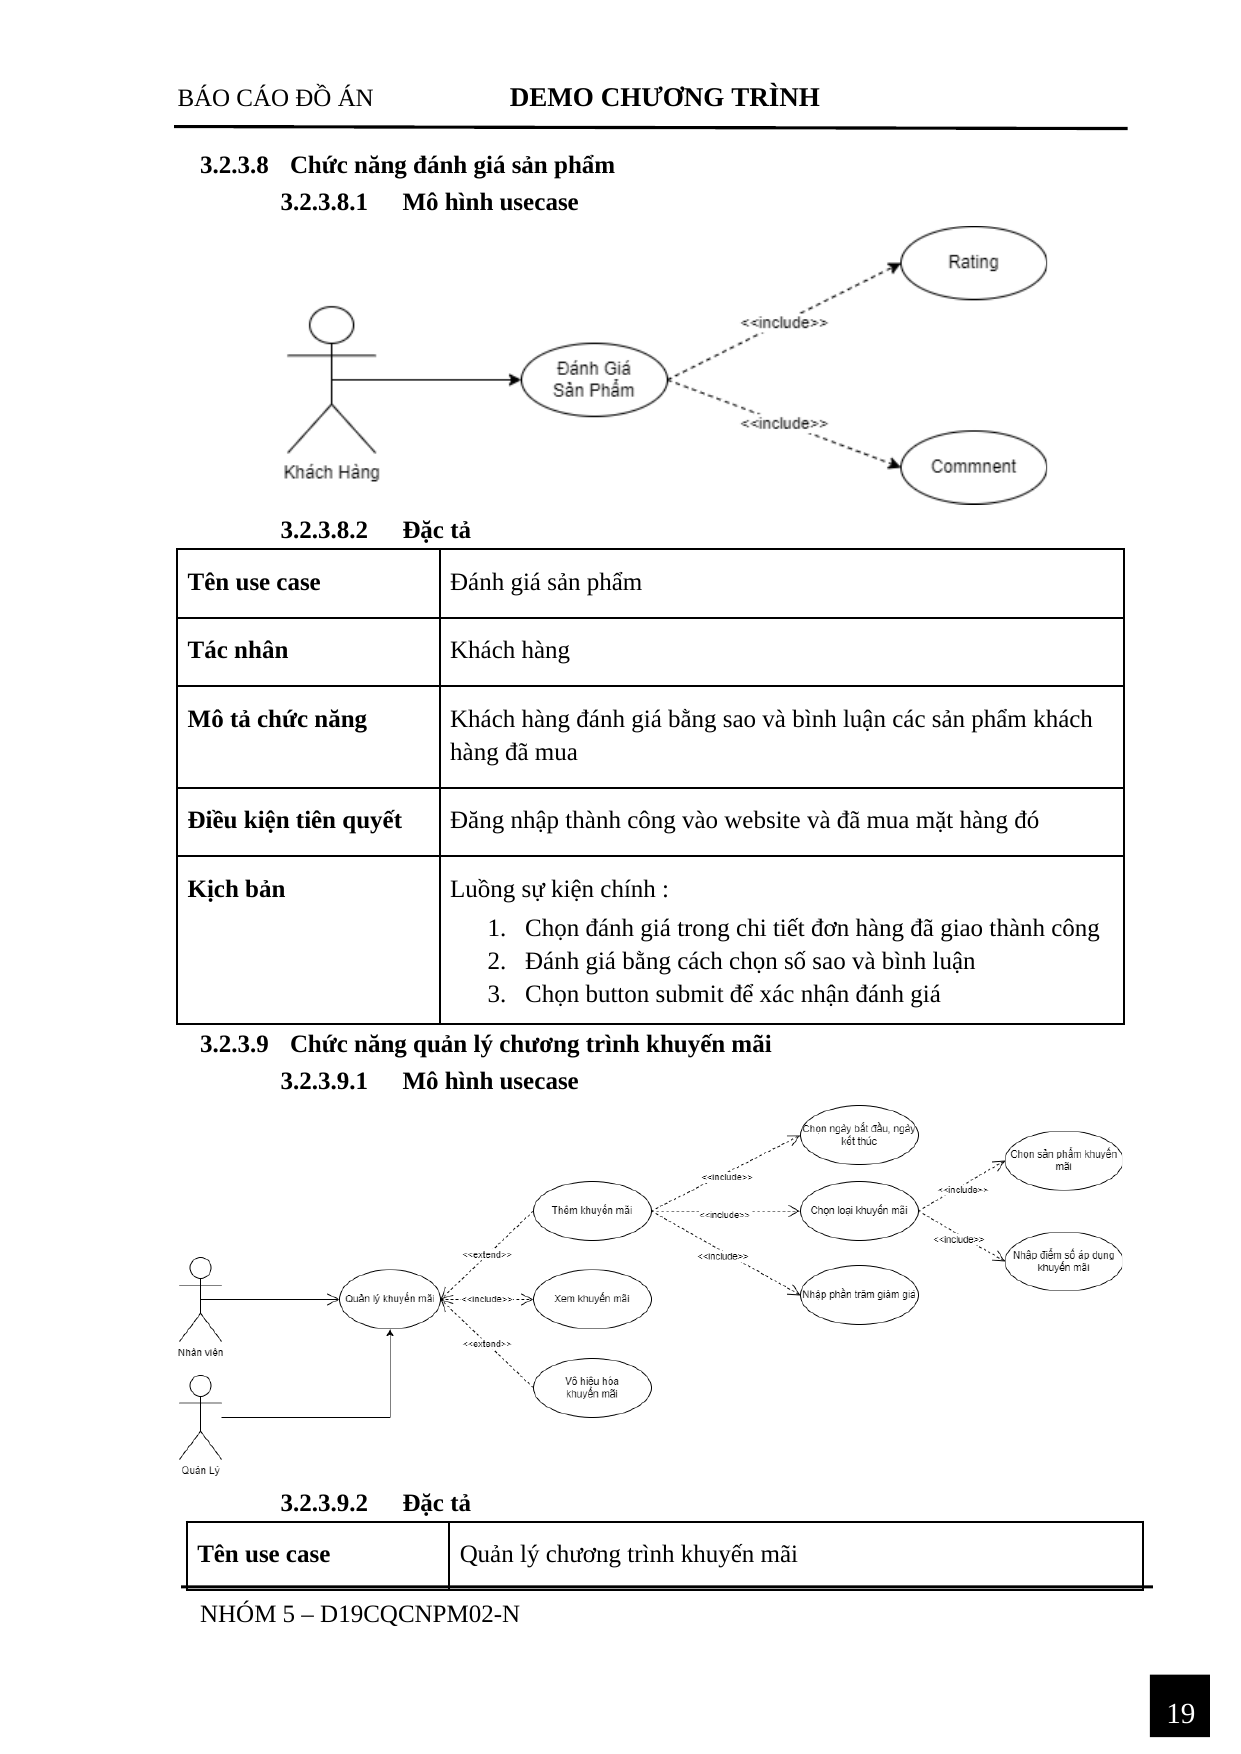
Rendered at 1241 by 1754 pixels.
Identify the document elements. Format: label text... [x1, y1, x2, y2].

subtitle Chức năng đánh giá sản phẩm [200, 150, 1153, 178]
subtitle Đặc tả [280, 1488, 1153, 1516]
subtitle Mô hình usecase [280, 1066, 1153, 1095]
table_cell Đăng nhập thành công vào website và đã mua mặt hàng đó [441, 789, 1123, 855]
table_cell Kịch bản [178, 857, 439, 1022]
table_cell Tác nhân [178, 619, 439, 685]
picture [283, 226, 1048, 505]
subtitle Chức năng quản lý chương trình khuyến mãi [200, 1029, 1153, 1057]
subtitle Đặc tả [280, 515, 1153, 544]
table_cell Luồng sự kiện chính : Chọn đánh giá trong chi tiết đơn hàng đã giao thành công Đánh giá bằng cách chọn số sao và bình luận Chọn button submit để xác nhận đánh giá [441, 857, 1123, 1022]
table_header Tên use case [188, 1523, 448, 1589]
table_cell Mô tả chức năng [178, 687, 439, 787]
table_header Đánh giá sản phẩm [441, 550, 1123, 617]
table_header Quản lý chương trình khuyến mãi [450, 1523, 1142, 1589]
table_header Tên use case [178, 550, 439, 617]
table_cell Khách hàng đánh giá bằng sao và bình luận các sản phẩm khách hàng đã mua [441, 687, 1123, 787]
subtitle Mô hình usecase [280, 187, 1153, 216]
table_cell Điều kiện tiên quyết [178, 789, 439, 855]
table_cell Khách hàng [441, 619, 1123, 685]
picture [177, 1105, 1123, 1477]
